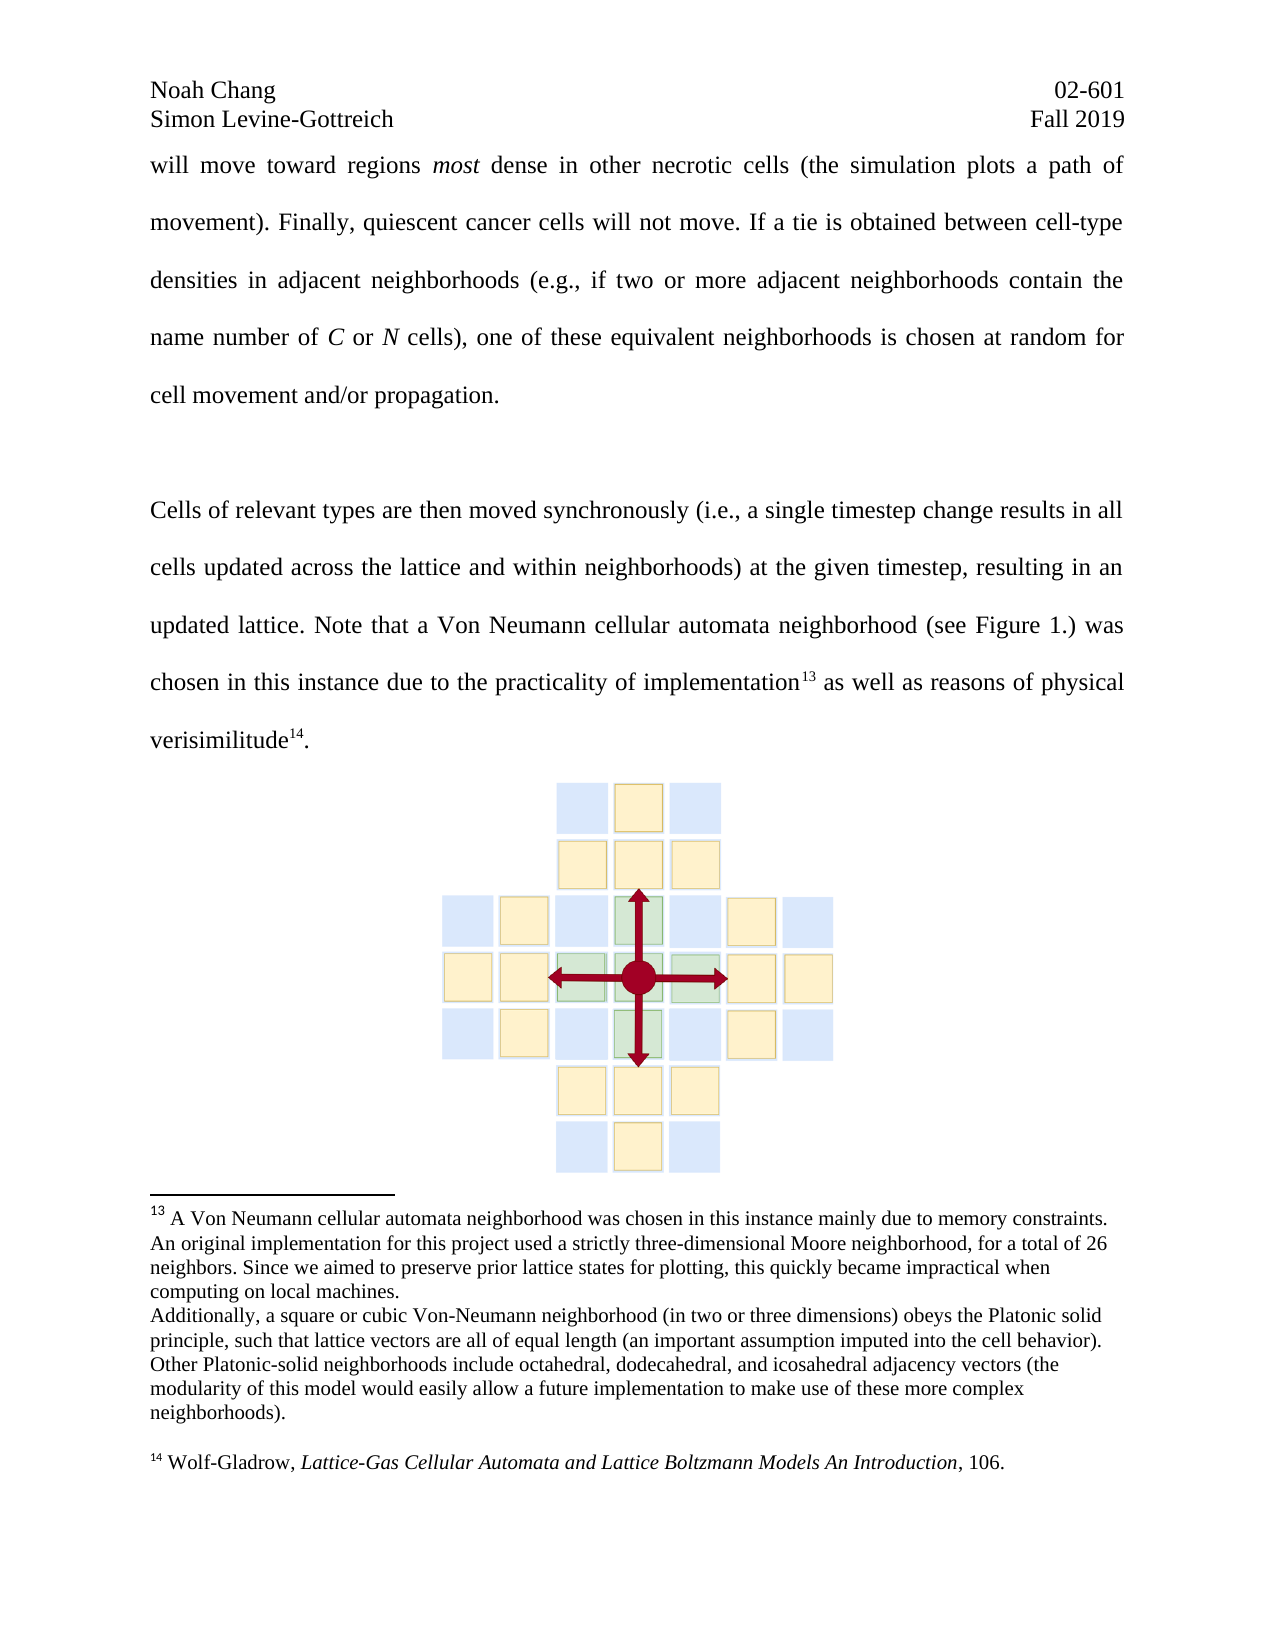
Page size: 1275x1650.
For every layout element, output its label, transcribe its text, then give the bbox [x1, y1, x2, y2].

picture [441, 782, 834, 1175]
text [150, 150, 1125, 409]
text Cells of relevant types are then moved synchronously (i.e., a single timestep change results in all cells updated across the lattice and within neighborhoods) at the given timestep, resulting in an updated lattice. Note that a Von Neumann cellular automata neighborhood (see Figure 1.) was chosen in this instance due to the practicality of implementation as well as reasons of physical verisimilitude. [150, 495, 1125, 754]
